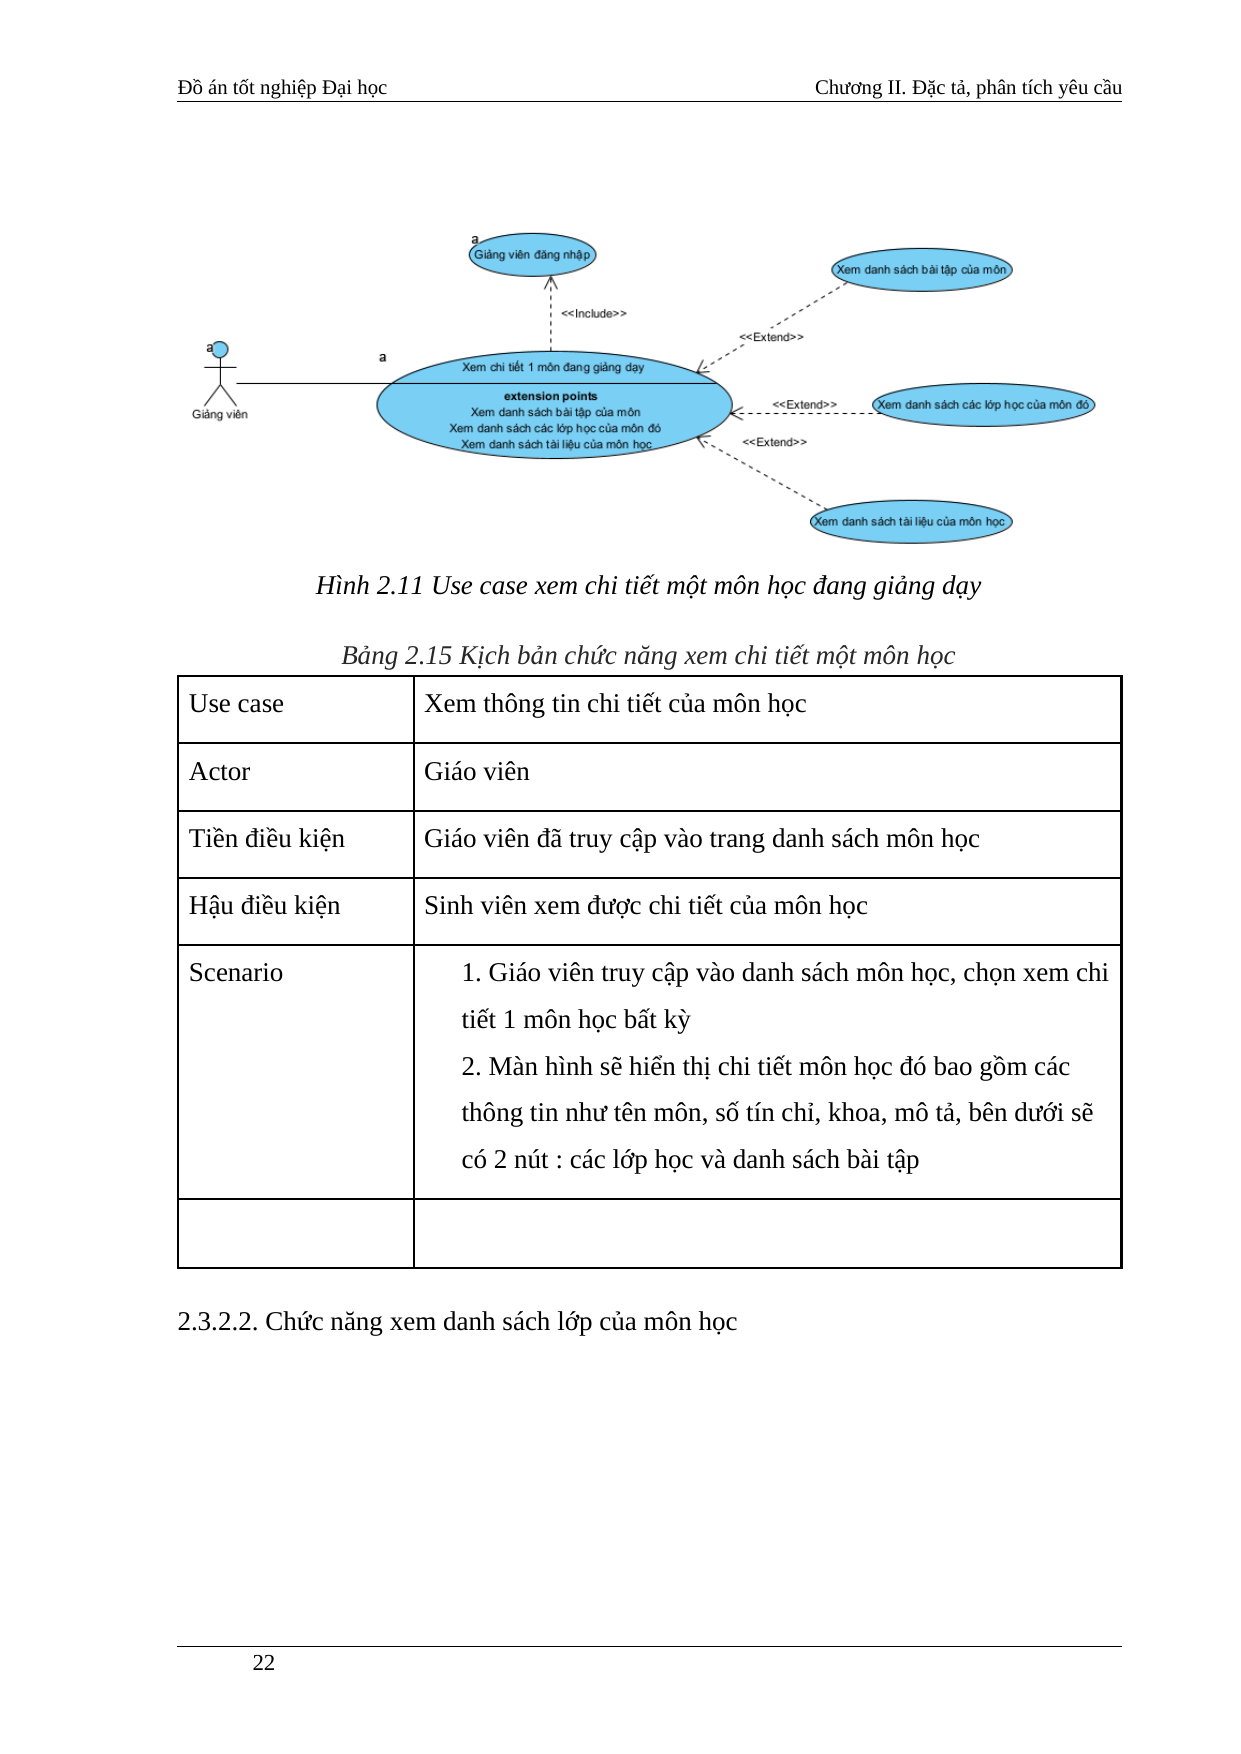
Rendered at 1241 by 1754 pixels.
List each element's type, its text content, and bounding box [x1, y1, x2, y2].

picture [177, 130, 1119, 562]
table_cell Giáo viên [415, 744, 1120, 809]
table_header Use case [179, 677, 413, 742]
table_cell [415, 1200, 1120, 1267]
table_cell Hậu điều kiện [179, 879, 413, 944]
table_cell Giáo viên đã truy cập vào trang danh sách môn học [415, 812, 1120, 877]
table_header Xem thông tin chi tiết của môn học [415, 677, 1120, 742]
table_cell Sinh viên xem được chi tiết của môn học [415, 879, 1120, 944]
table_cell Tiền điều kiện [179, 812, 413, 877]
subtitle Hình 2.11 Use case xem chi tiết một môn học đang giảng dạy [177, 569, 1122, 600]
subtitle Bảng 2.15 Kịch bản chức năng xem chi tiết một môn học [177, 639, 1122, 671]
table_cell 1. Giáo viên truy cập vào danh sách môn học, chọn xem chi tiết 1 môn học bất kỳ 2. Màn hình sẽ hiển thị chi tiết môn học đó bao gồm các thông tin như tên môn, số tín chỉ, khoa, mô tả, bên dưới sẽ có 2 nút : các lớp học và danh sách bài tập [415, 946, 1120, 1198]
table_cell Scenario [179, 946, 413, 1198]
table_cell Actor [179, 744, 413, 809]
text 2.3.2.2. Chức năng xem danh sách lớp của môn học [177, 1305, 1122, 1336]
table_cell [179, 1200, 413, 1267]
